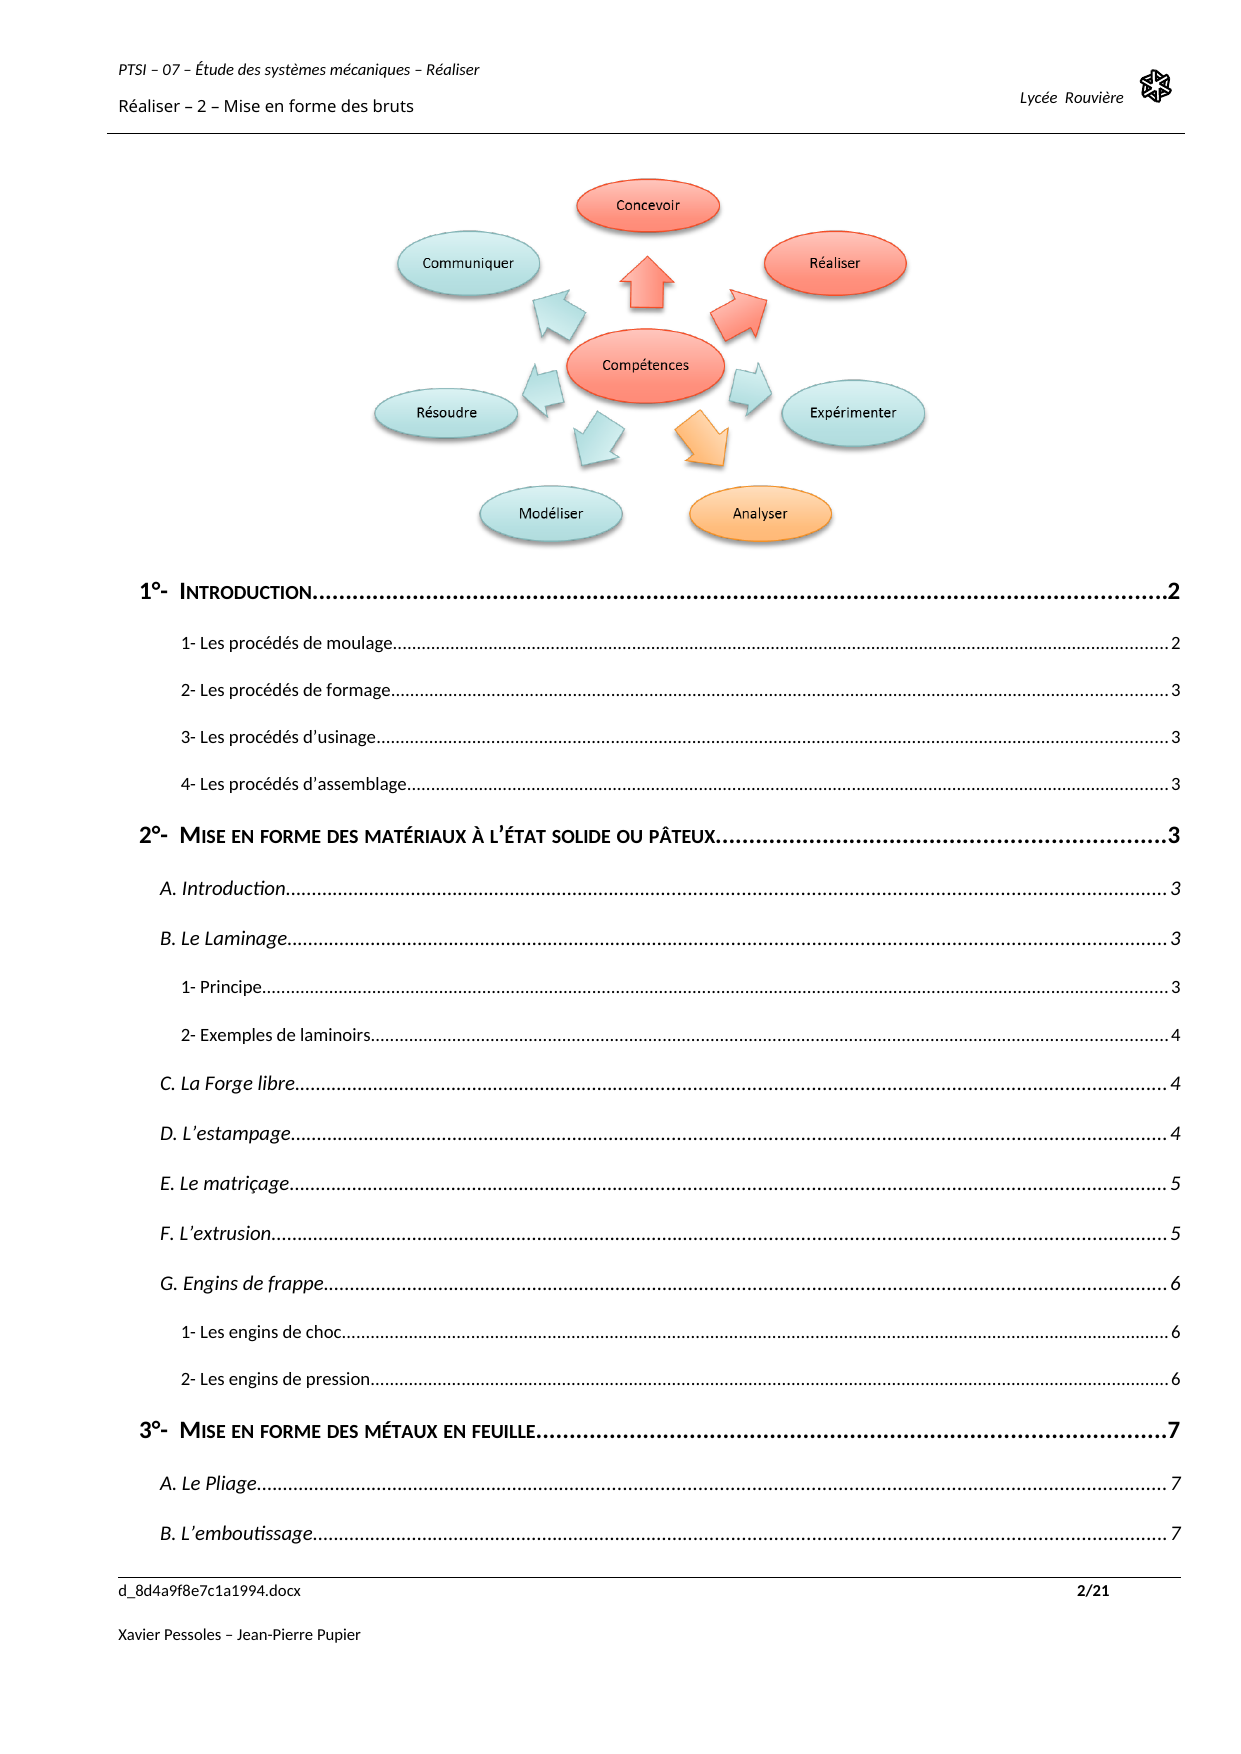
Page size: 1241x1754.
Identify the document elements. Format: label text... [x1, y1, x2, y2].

text B. L’emboutissage 7 [160, 1520, 1181, 1546]
text 2°- Mise en forme des matériaux à l’état solide ou pâteux 3 [139, 820, 1181, 850]
text 2- Les procédés de formage 3 [181, 678, 1181, 701]
text F. L’extrusion 5 [160, 1220, 1181, 1245]
text 4- Les procédés d’assemblage 3 [181, 772, 1181, 795]
text 1- Principe 3 [181, 976, 1181, 998]
text 1- Les engins de choc 6 [181, 1320, 1181, 1343]
text 2- Les engins de pression 6 [181, 1367, 1181, 1390]
text C. La Forge libre 4 [160, 1070, 1181, 1095]
picture [369, 177, 930, 551]
text 3- Les procédés d’usinage 3 [181, 725, 1181, 748]
text A. Introduction 3 [160, 876, 1181, 901]
text 2- Exemples de laminoirs 4 [181, 1023, 1181, 1046]
text D. L’estampage 4 [160, 1120, 1181, 1145]
text 1°- Introduction 2 [139, 575, 1181, 606]
text G. Engins de frappe 6 [160, 1270, 1181, 1295]
text A. Le Pliage 7 [160, 1470, 1181, 1496]
text 3°- Mise en forme des métaux en feuille 7 [139, 1414, 1181, 1445]
text 1- Les procédés de moulage 2 [181, 631, 1181, 654]
text B. Le Laminage 3 [160, 926, 1181, 951]
text E. Le matriçage 5 [160, 1170, 1181, 1195]
